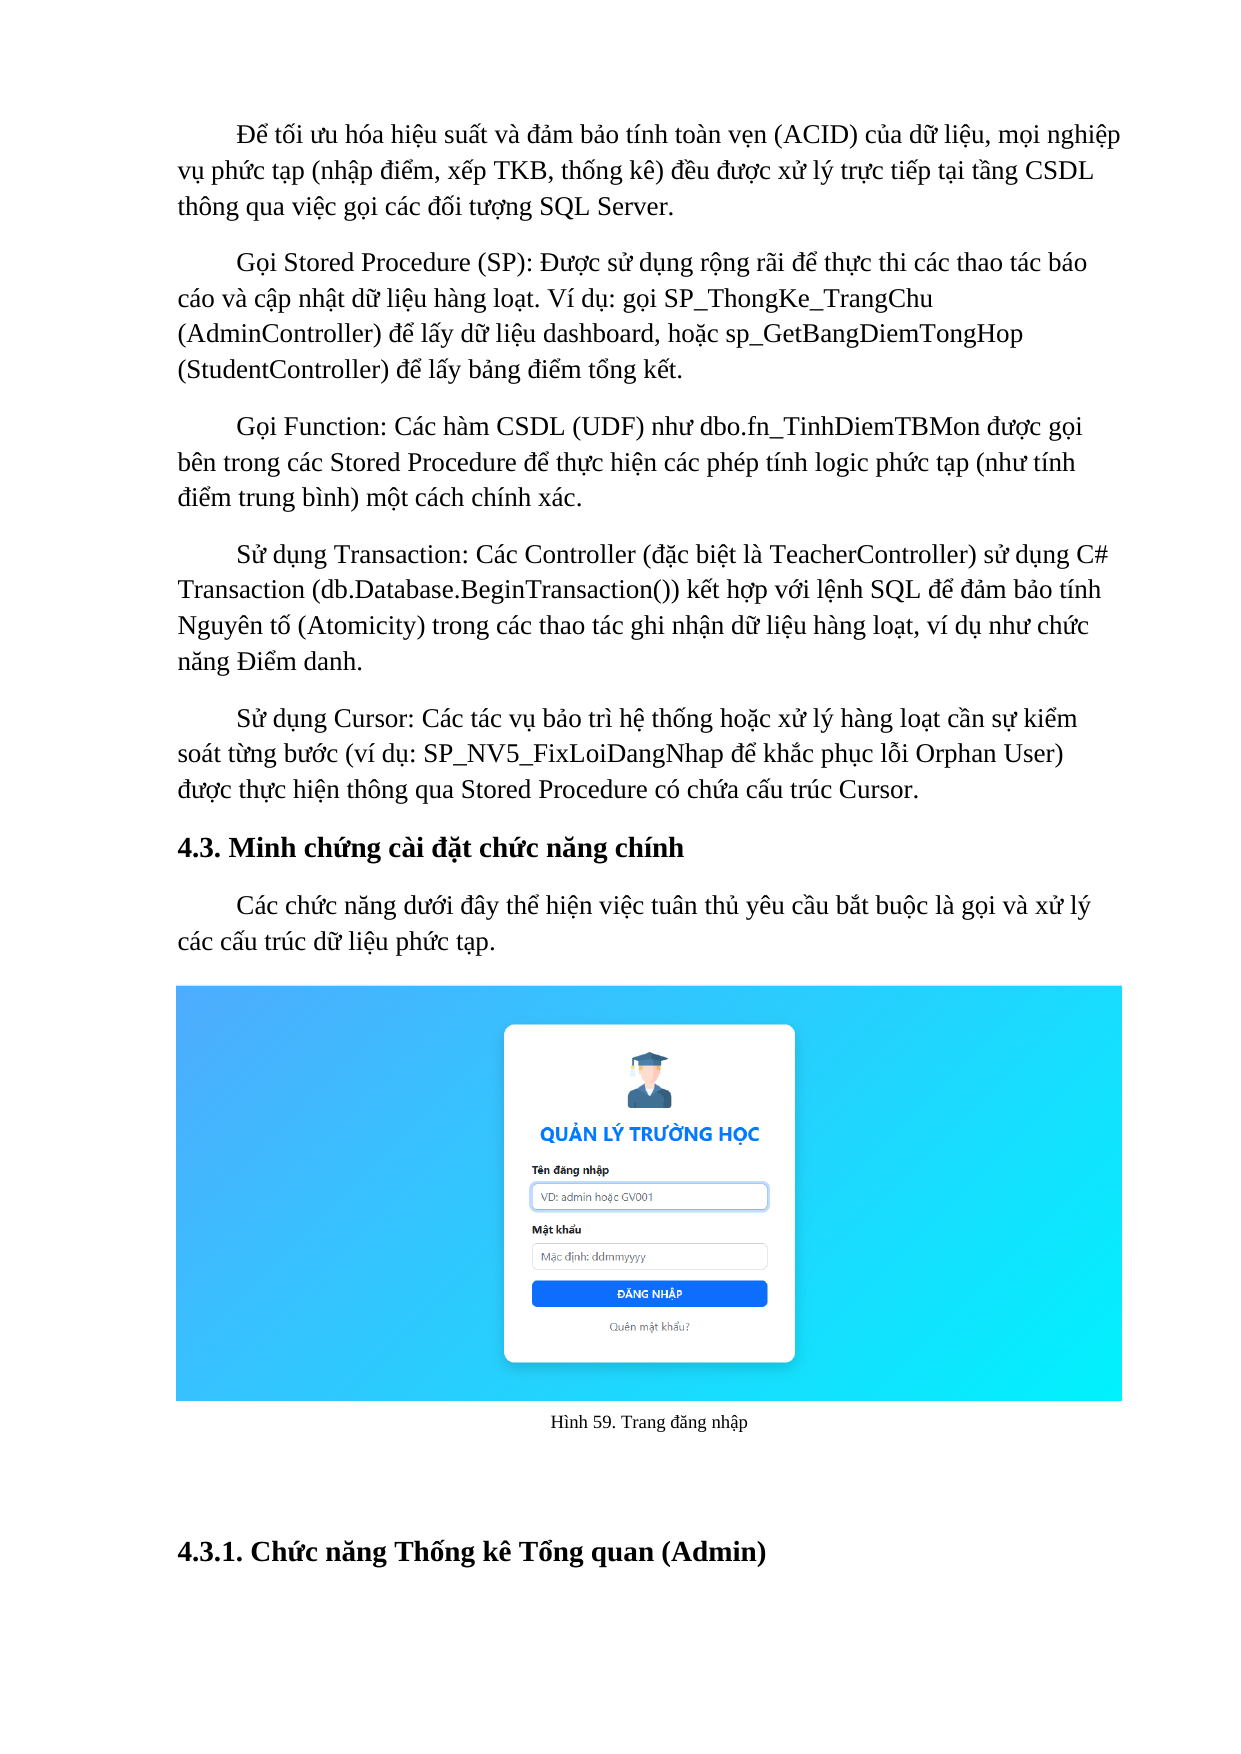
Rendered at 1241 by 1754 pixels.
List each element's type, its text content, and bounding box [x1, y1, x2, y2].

text Để tối ưu hóa hiệu suất và đảm bảo tính toàn vẹn (ACID) của dữ liệu, mọi nghiệp vụ phức tạp (nhập điểm, xếp TKB, thống kê) đều được xử lý trực tiếp tại tầng CSDL thông qua việc gọi các đối tượng SQL Server. [177, 118, 1122, 221]
text Gọi Function: Các hàm CSDL (UDF) như dbo.fn_TinhDiemTBMon được gọi bên trong các Stored Procedure để thực hiện các phép tính logic phức tạp (như tính điểm trung bình) một cách chính xác. [177, 410, 1122, 512]
text Chức năng Thống kê Tổng quan (Admin) [177, 1534, 1122, 1567]
picture [176, 984, 1122, 1401]
text Sử dụng Cursor: Các tác vụ bảo trì hệ thống hoặc xử lý hàng loạt cần sự kiểm soát từng bước (ví dụ: SP_NV5_FixLoiDangNhap để khắc phục lỗi Orphan User) được thực hiện thông qua Stored Procedure có chứa cấu trúc Cursor. [177, 702, 1122, 804]
text Gọi Stored Procedure (SP): Được sử dụng rộng rãi để thực thi các thao tác báo cáo và cập nhật dữ liệu hàng loạt. Ví dụ: gọi SP_ThongKe_TrangChu (AdminController) để lấy dữ liệu dashboard, hoặc sp_GetBangDiemTongHop (StudentController) để lấy bảng điểm tổng kết. [177, 246, 1122, 384]
text Sử dụng Transaction: Các Controller (đặc biệt là TeacherController) sử dụng C# Transaction (db.Database.BeginTransaction()) kết hợp với lệnh SQL để đảm bảo tính Nguyên tố (Atomicity) trong các thao tác ghi nhận dữ liệu hàng loạt, ví dụ như chức năng Điểm danh. [177, 538, 1122, 676]
text Minh chứng cài đặt chức năng chính [177, 830, 1122, 863]
text Các chức năng dưới đây thể hiện việc tuân thủ yêu cầu bắt buộc là gọi và xử lý các cấu trúc dữ liệu phức tạp. [177, 889, 1122, 956]
